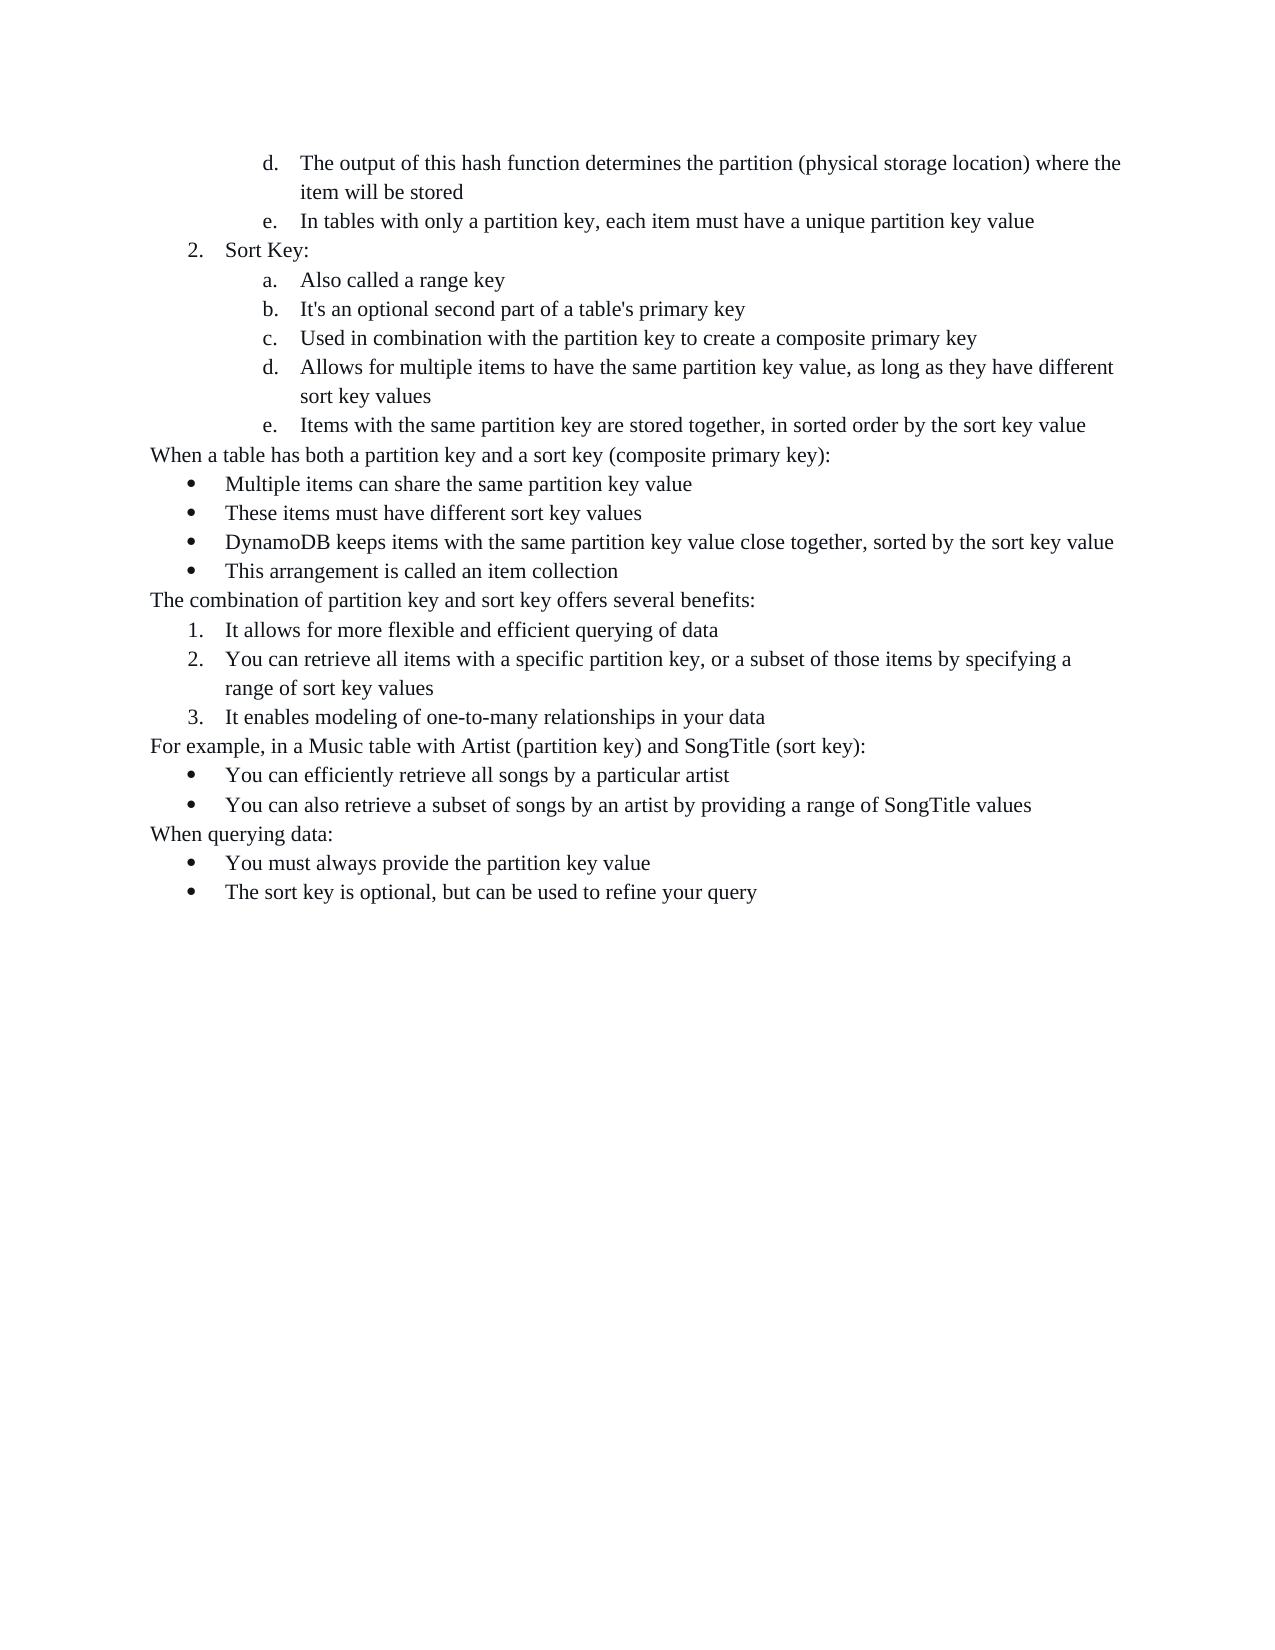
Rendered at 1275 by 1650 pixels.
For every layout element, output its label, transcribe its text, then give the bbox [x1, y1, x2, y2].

list DynamoDB keeps items with the same partition key value close together, sorted by the sort key value [187, 529, 1125, 554]
text For example, in a Music table with Artist (partition key) and SongTitle (sort key): [150, 733, 1125, 758]
list Allows for multiple items to have the same partition key value, as long as they have different sort key values [262, 354, 1125, 408]
list The output of this hash function determines the partition (physical storage location) where the item will be stored [262, 150, 1125, 204]
text When querying data: [150, 821, 1125, 846]
list Multiple items can share the same partition key value [187, 471, 1125, 496]
list It allows for more flexible and efficient querying of data [187, 617, 1125, 642]
list Used in combination with the partition key to create a composite primary key [262, 325, 1125, 350]
list The sort key is optional, but can be used to refine your query [187, 879, 1125, 904]
text The combination of partition key and sort key offers several benefits: [150, 587, 1125, 613]
list It enables modeling of one-to-many relationships in your data [187, 704, 1125, 729]
list This arrangement is called an item collection [187, 558, 1125, 583]
list It's an optional second part of a table's primary key [262, 296, 1125, 321]
list You can also retrieve a subset of songs by an artist by providing a range of SongTitle values [187, 792, 1125, 817]
list These items must have different sort key values [187, 500, 1125, 525]
list You can retrieve all items with a specific partition key, or a subset of those items by specifying a range of sort key values [187, 646, 1125, 700]
text When a table has both a partition key and a sort key (composite primary key): [150, 442, 1125, 467]
list You can efficiently retrieve all songs by a particular artist [187, 762, 1125, 788]
list You must always provide the partition key value [187, 850, 1125, 875]
list In tables with only a partition key, each item must have a unique partition key value [262, 208, 1125, 233]
list Items with the same partition key are stored together, in sorted order by the sort key value [262, 412, 1125, 438]
list Sort Key: [187, 237, 1125, 263]
list Also called a range key [262, 267, 1125, 292]
